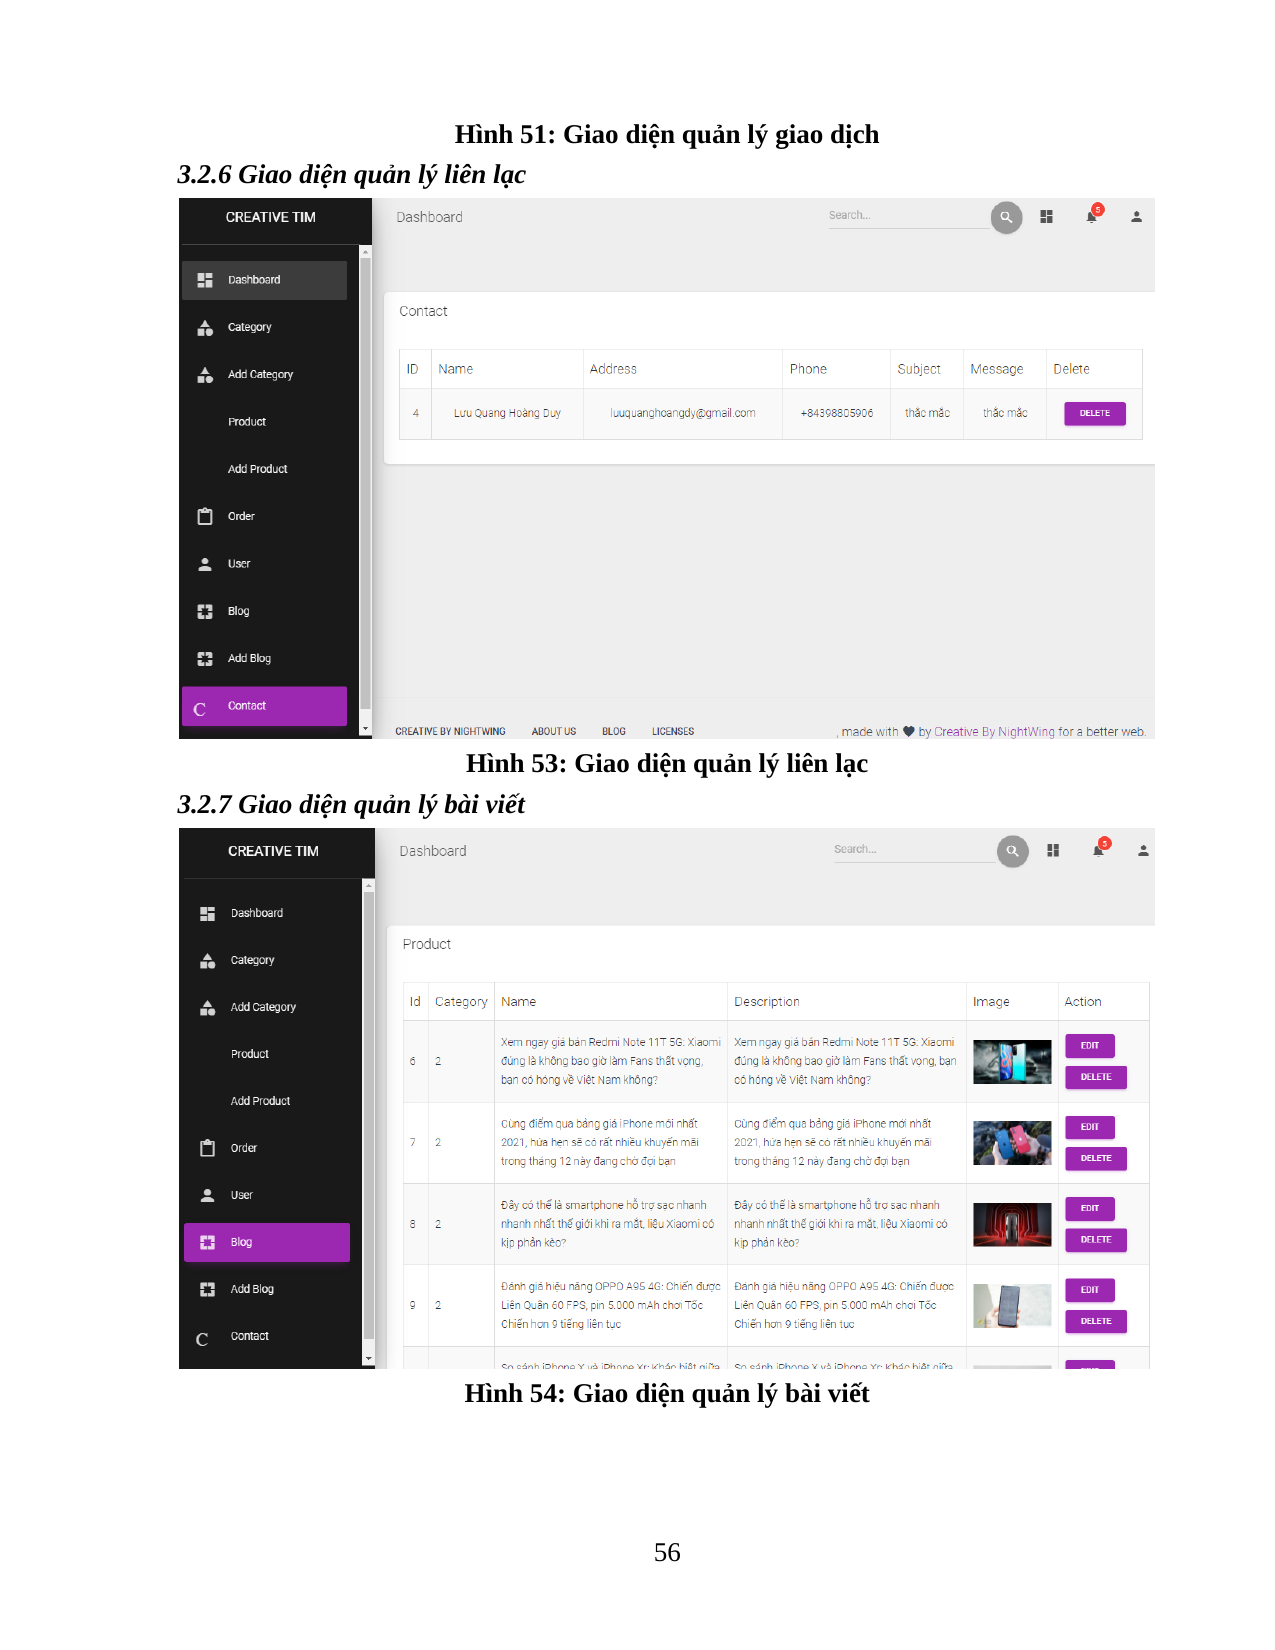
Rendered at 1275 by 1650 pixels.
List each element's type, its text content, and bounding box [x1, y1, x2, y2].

picture [179, 828, 1155, 1369]
subtitle 3.2.6 Giao diện quản lý liên lạc [177, 158, 1157, 190]
picture [179, 198, 1155, 739]
subtitle 3.2.7 Giao diện quản lý bài viết [177, 788, 1157, 819]
subtitle Hình 54: Giao diện quản lý bài viết [177, 1377, 1157, 1408]
subtitle Hình 53: Giao diện quản lý liên lạc [177, 747, 1157, 778]
subtitle Hình 51: Giao diện quản lý giao dịch [177, 118, 1157, 149]
